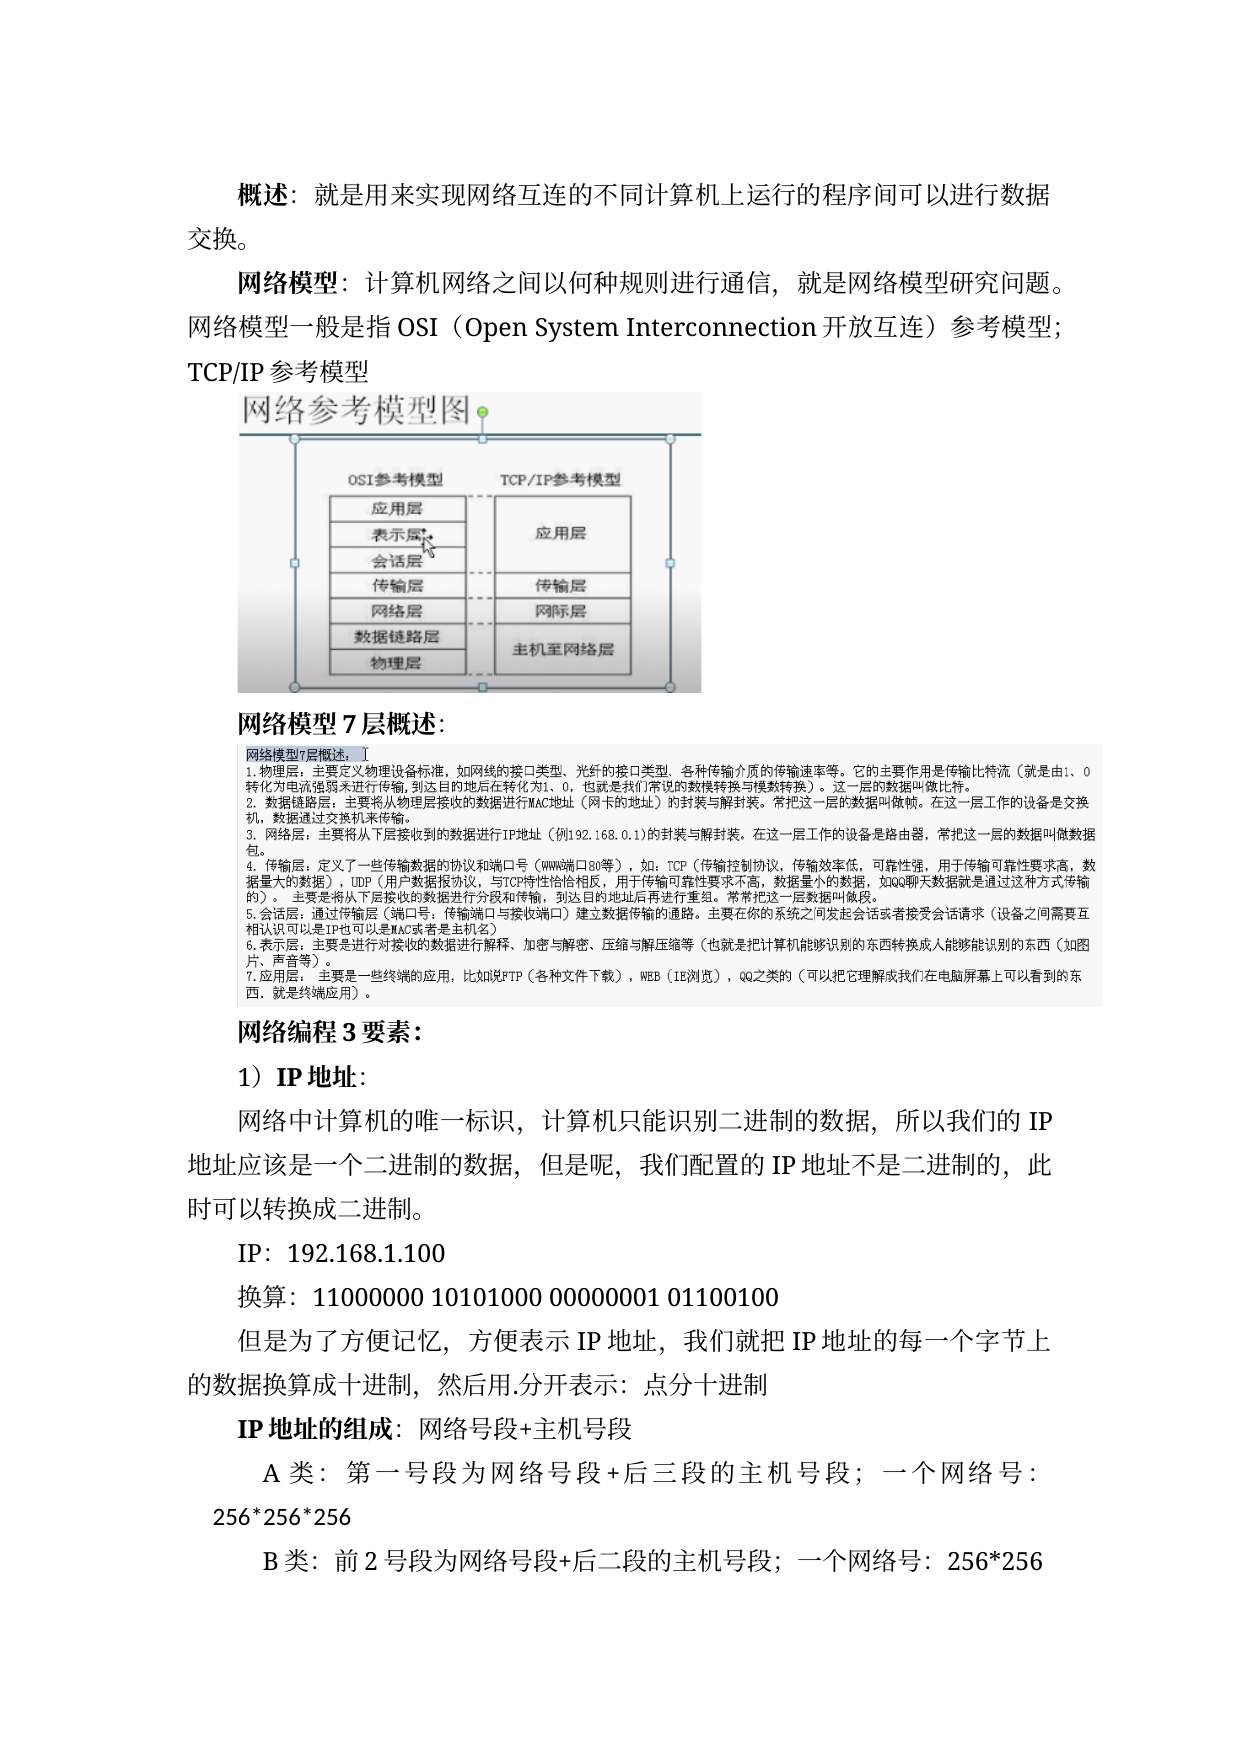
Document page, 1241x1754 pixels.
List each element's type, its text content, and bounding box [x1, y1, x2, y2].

text 网络编程3要素： [187, 1009, 1053, 1053]
text IP：192.168.1.100 [187, 1229, 1053, 1273]
text 网络模型7层概述： [187, 701, 1053, 745]
text 换算：11000000 10101000 00000001 01100100 [187, 1273, 1053, 1318]
text 1）IP地址： [187, 1053, 1053, 1097]
text IP地址的组成：网络号段+主机号段 [187, 1406, 1053, 1450]
text A类：第一号段为网络号段+后三段的主机号段；一个网络号：256*256*256 [212, 1450, 1053, 1538]
text 概述：就是用来实现网络互连的不同计算机上运行的程序间可以进行数据交换。 [187, 172, 1053, 260]
text 网络中计算机的唯一标识，计算机只能识别二进制的数据，所以我们的IP地址应该是一个二进制的数据，但是呢，我们配置的IP地址不是二进制的，此时可以转换成二进制。 [187, 1097, 1053, 1229]
picture [237, 392, 702, 693]
text 网络模型：计算机网络之间以何种规则进行通信，就是网络模型研究问题。网络模型一般是指OSI（Open System Interconnection开放互连）参考模型；TCP/IP参考模型 [187, 260, 1053, 392]
text 但是为了方便记忆，方便表示IP地址，我们就把IP地址的每一个字节上的数据换算成十进制，然后用.分开表示：点分十进制 [187, 1318, 1053, 1406]
picture [237, 744, 1103, 1007]
text B类：前2号段为网络号段+后二段的主机号段；一个网络号：256*256 [187, 1538, 1053, 1582]
